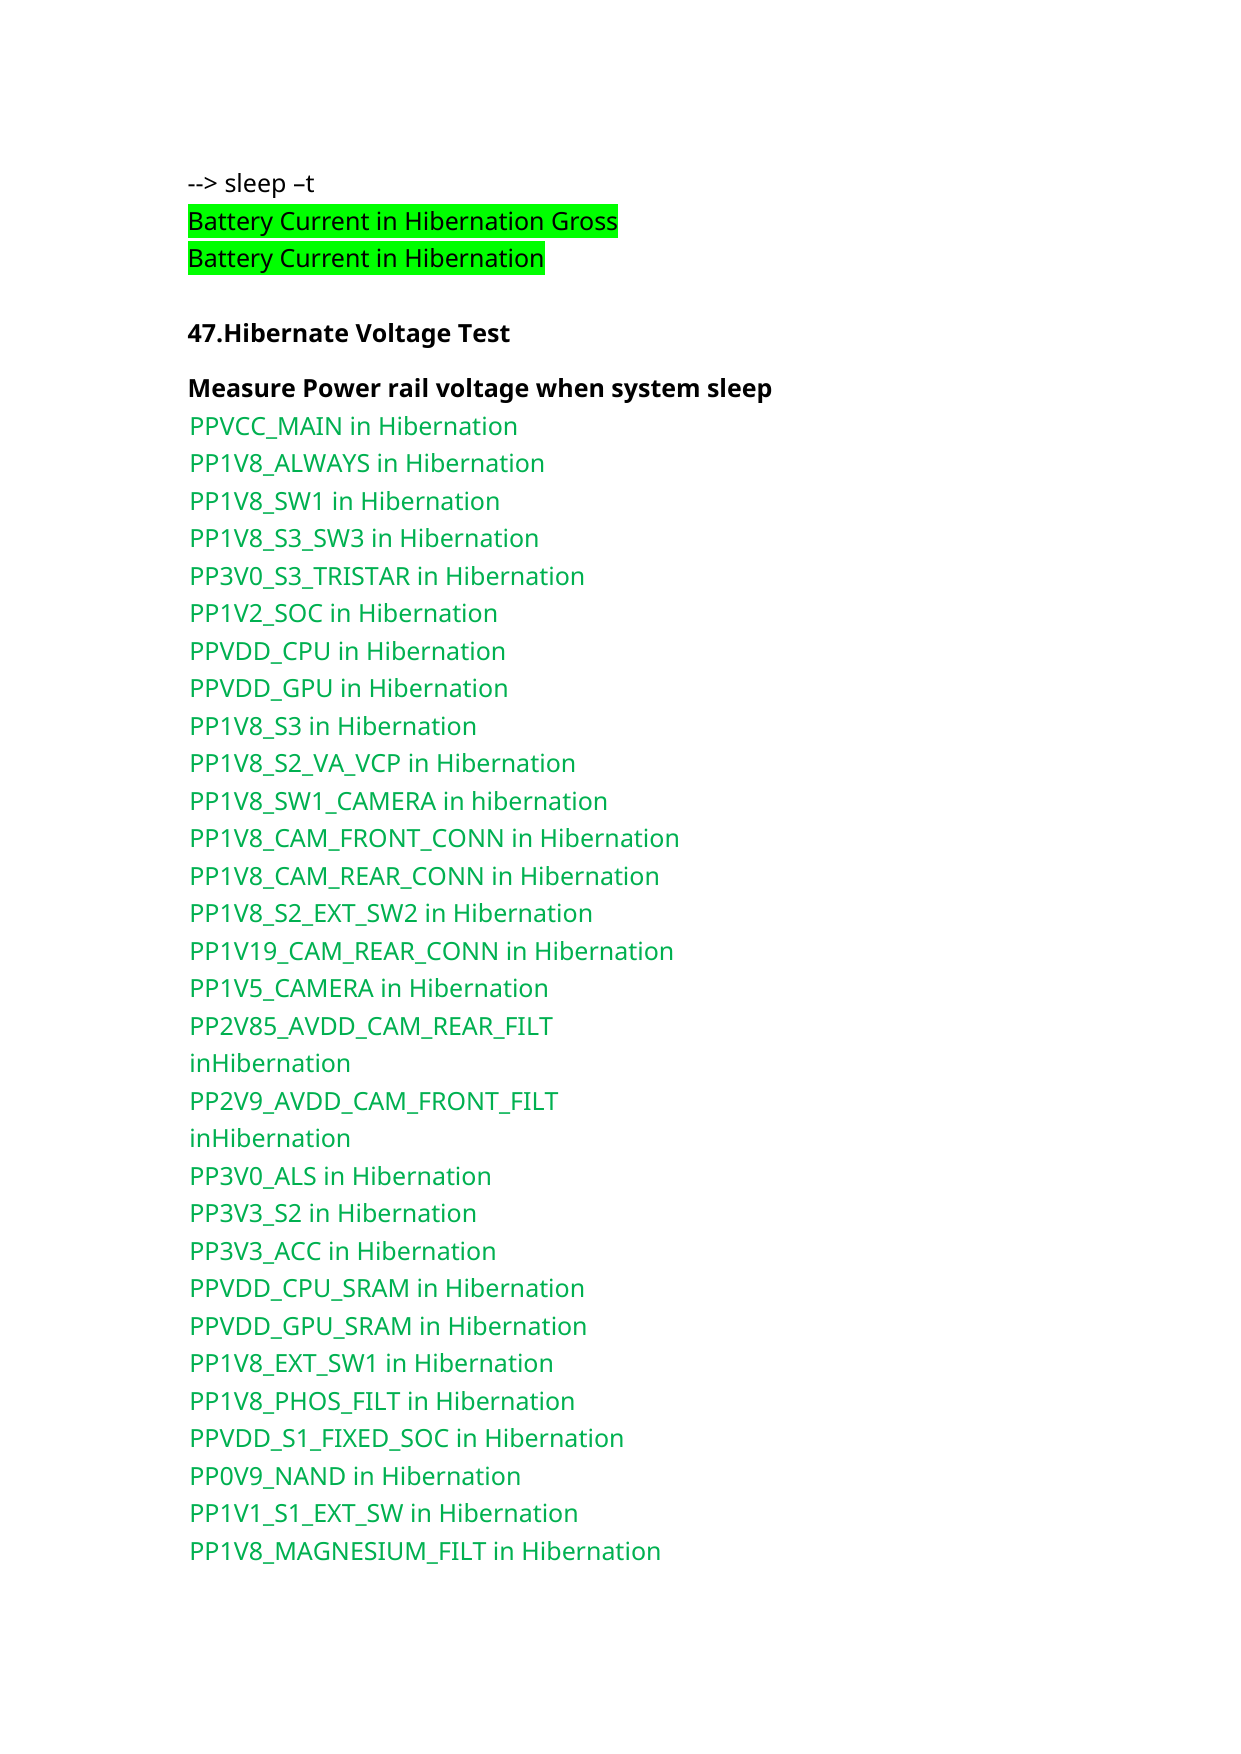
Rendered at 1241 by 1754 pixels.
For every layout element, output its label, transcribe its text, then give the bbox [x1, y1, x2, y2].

text Battery Current in Hibernation Gross [187, 202, 1053, 239]
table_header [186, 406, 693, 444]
text Battery Current in Hibernation [187, 239, 1053, 277]
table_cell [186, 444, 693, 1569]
subtitle 47.Hibernate Voltage Test [187, 314, 1053, 352]
text Measure Power rail voltage when system sleep [187, 369, 1053, 406]
text --> sleep –t [187, 164, 1053, 202]
